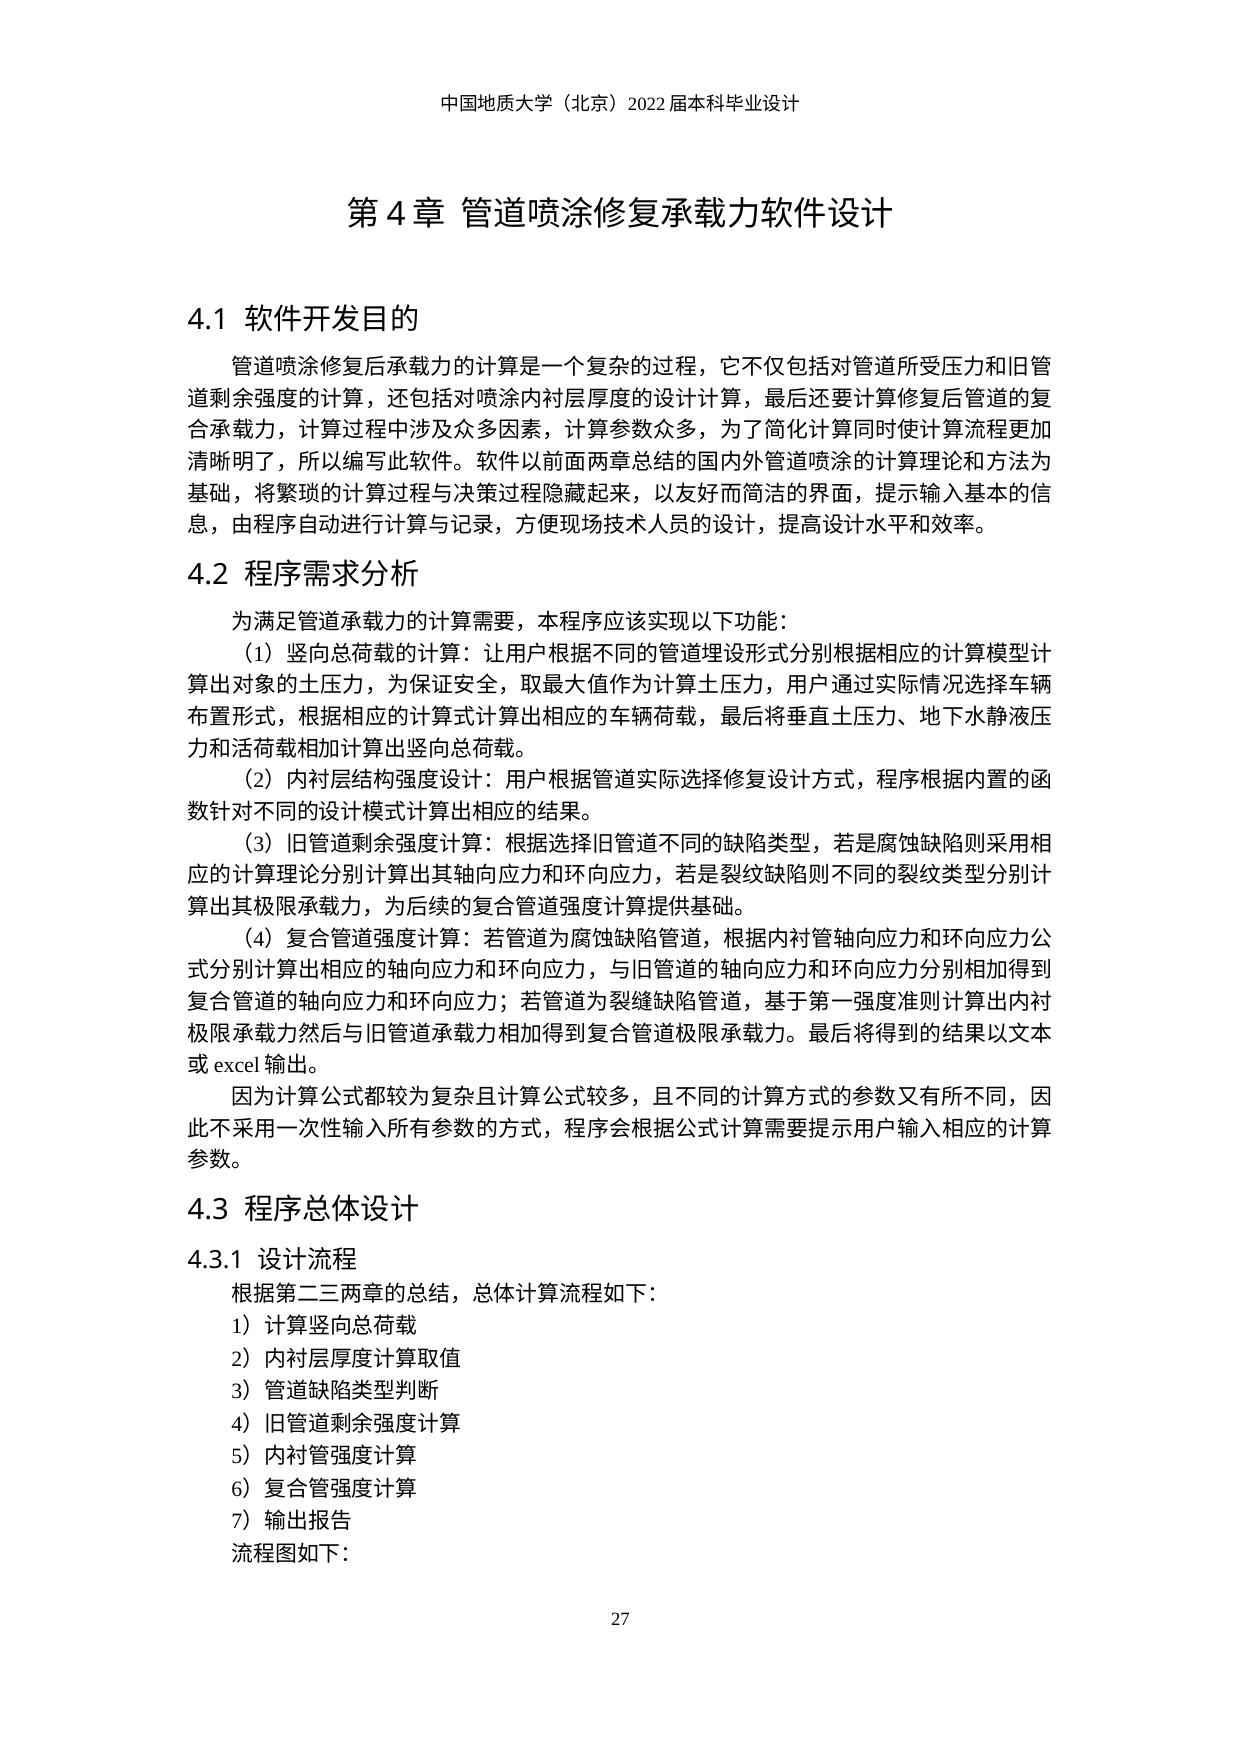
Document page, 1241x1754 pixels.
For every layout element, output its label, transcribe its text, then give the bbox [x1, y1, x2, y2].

text （3）旧管道剩余强度计算：根据选择旧管道不同的缺陷类型，若是腐蚀缺陷则采用相应的计算理论分别计算出其轴向应力和环向应力，若是裂纹缺陷则不同的裂纹类型分别计算出其极限承载力，为后续的复合管道强度计算提供基础。 [187, 826, 1053, 921]
text 流程图如下： [187, 1535, 1053, 1568]
text 6）复合管强度计算 [187, 1470, 1053, 1503]
subtitle 第4章 管道喷涂修复承载力软件设计 [187, 187, 1053, 236]
text 3）管道缺陷类型判断 [187, 1373, 1053, 1405]
text （1）竖向总荷载的计算：让用户根据不同的管道埋设形式分别根据相应的计算模型计算出对象的土压力，为保证安全，取最大值作为计算土压力，用户通过实际情况选择车辆布置形式，根据相应的计算式计算出相应的车辆荷载，最后将垂直土压力、地下水静液压力和活荷载相加计算出竖向总荷载。 [187, 636, 1053, 762]
text （4）复合管道强度计算：若管道为腐蚀缺陷管道，根据内衬管轴向应力和环向应力公式分别计算出相应的轴向应力和环向应力，与旧管道的轴向应力和环向应力分别相加得到复合管道的轴向应力和环向应力；若管道为裂缝缺陷管道，基于第一强度准则计算出内衬极限承载力然后与旧管道承载力相加得到复合管道极限承载力。最后将得到的结果以文本或excel输出。 [187, 921, 1053, 1079]
text （2）内衬层结构强度设计：用户根据管道实际选择修复设计方式，程序根据内置的函数针对不同的设计模式计算出相应的结果。 [187, 762, 1053, 826]
text 根据第二三两章的总结，总体计算流程如下： [187, 1275, 1053, 1308]
subtitle 4.2 程序需求分析 [187, 539, 1053, 604]
text 5）内衬管强度计算 [187, 1438, 1053, 1470]
text 4）旧管道剩余强度计算 [187, 1405, 1053, 1438]
text 7）输出报告 [187, 1503, 1053, 1535]
subtitle 4.3.1 设计流程 [187, 1239, 1053, 1275]
text 为满足管道承载力的计算需要，本程序应该实现以下功能： [187, 604, 1053, 636]
subtitle 4.1 软件开发目的 [187, 284, 1053, 349]
text 因为计算公式都较为复杂且计算公式较多，且不同的计算方式的参数又有所不同，因此不采用一次性输入所有参数的方式，程序会根据公式计算需要提示用户输入相应的计算参数。 [187, 1079, 1053, 1174]
text 管道喷涂修复后承载力的计算是一个复杂的过程，它不仅包括对管道所受压力和旧管道剩余强度的计算，还包括对喷涂内衬层厚度的设计计算，最后还要计算修复后管道的复合承载力，计算过程中涉及众多因素，计算参数众多，为了简化计算同时使计算流程更加清晰明了，所以编写此软件。软件以前面两章总结的国内外管道喷涂的计算理论和方法为基础，将繁琐的计算过程与决策过程隐藏起来，以友好而简洁的界面，提示输入基本的信息，由程序自动进行计算与记录，方便现场技术人员的设计，提高设计水平和效率。 [187, 349, 1053, 539]
subtitle 4.3 程序总体设计 [187, 1174, 1053, 1239]
text 1）计算竖向总荷载 [187, 1308, 1053, 1340]
text 2）内衬层厚度计算取值 [187, 1340, 1053, 1373]
